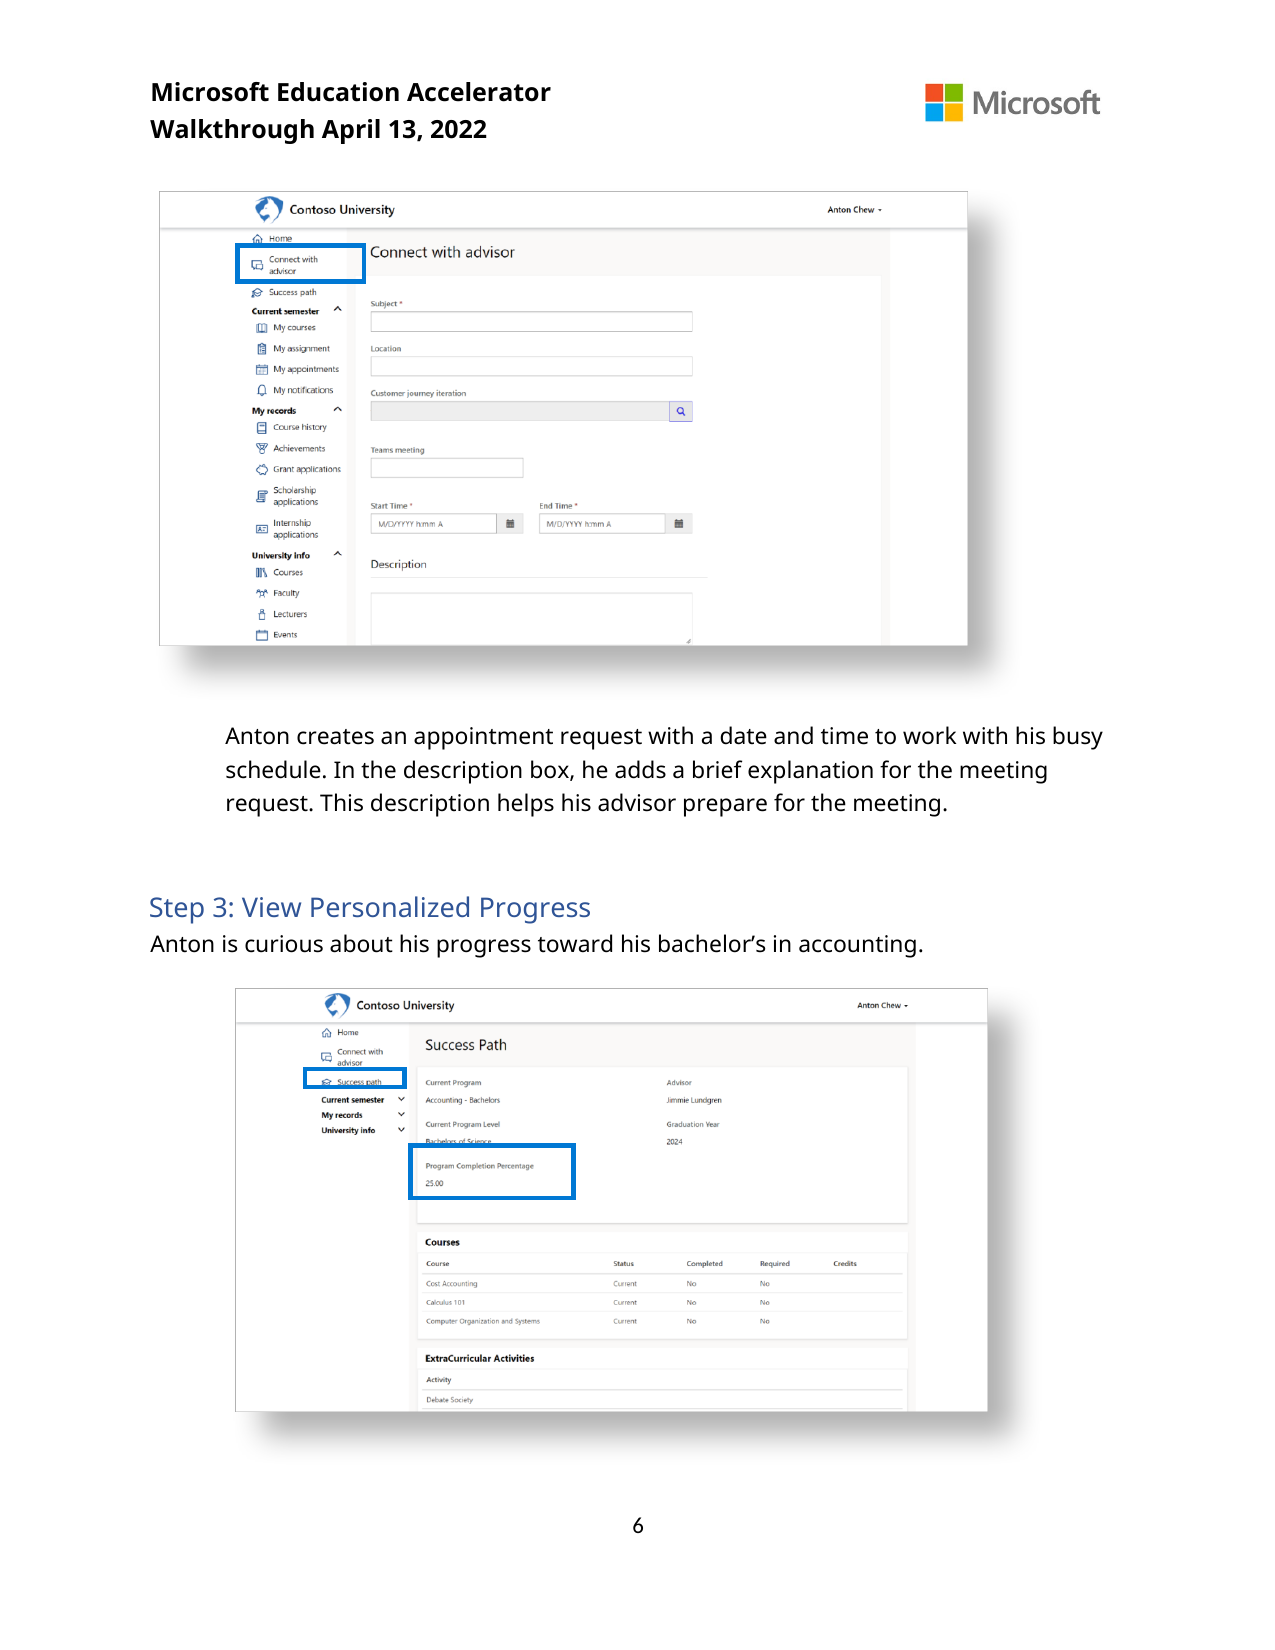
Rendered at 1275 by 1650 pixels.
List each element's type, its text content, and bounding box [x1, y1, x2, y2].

subtitle Step 3: View Personalized Progress [148, 888, 1124, 925]
text Anton creates an appointment request with a date and time to work with his busy schedule. In the description box, he adds a brief explanation for the meeting request. This description helps his advisor prepare for the meeting. [225, 720, 1124, 819]
text Anton is curious about his progress toward his bachelor’s in accounting. [150, 928, 1124, 959]
picture [159, 191, 968, 646]
picture [925, 61, 1124, 135]
picture [235, 988, 988, 1412]
